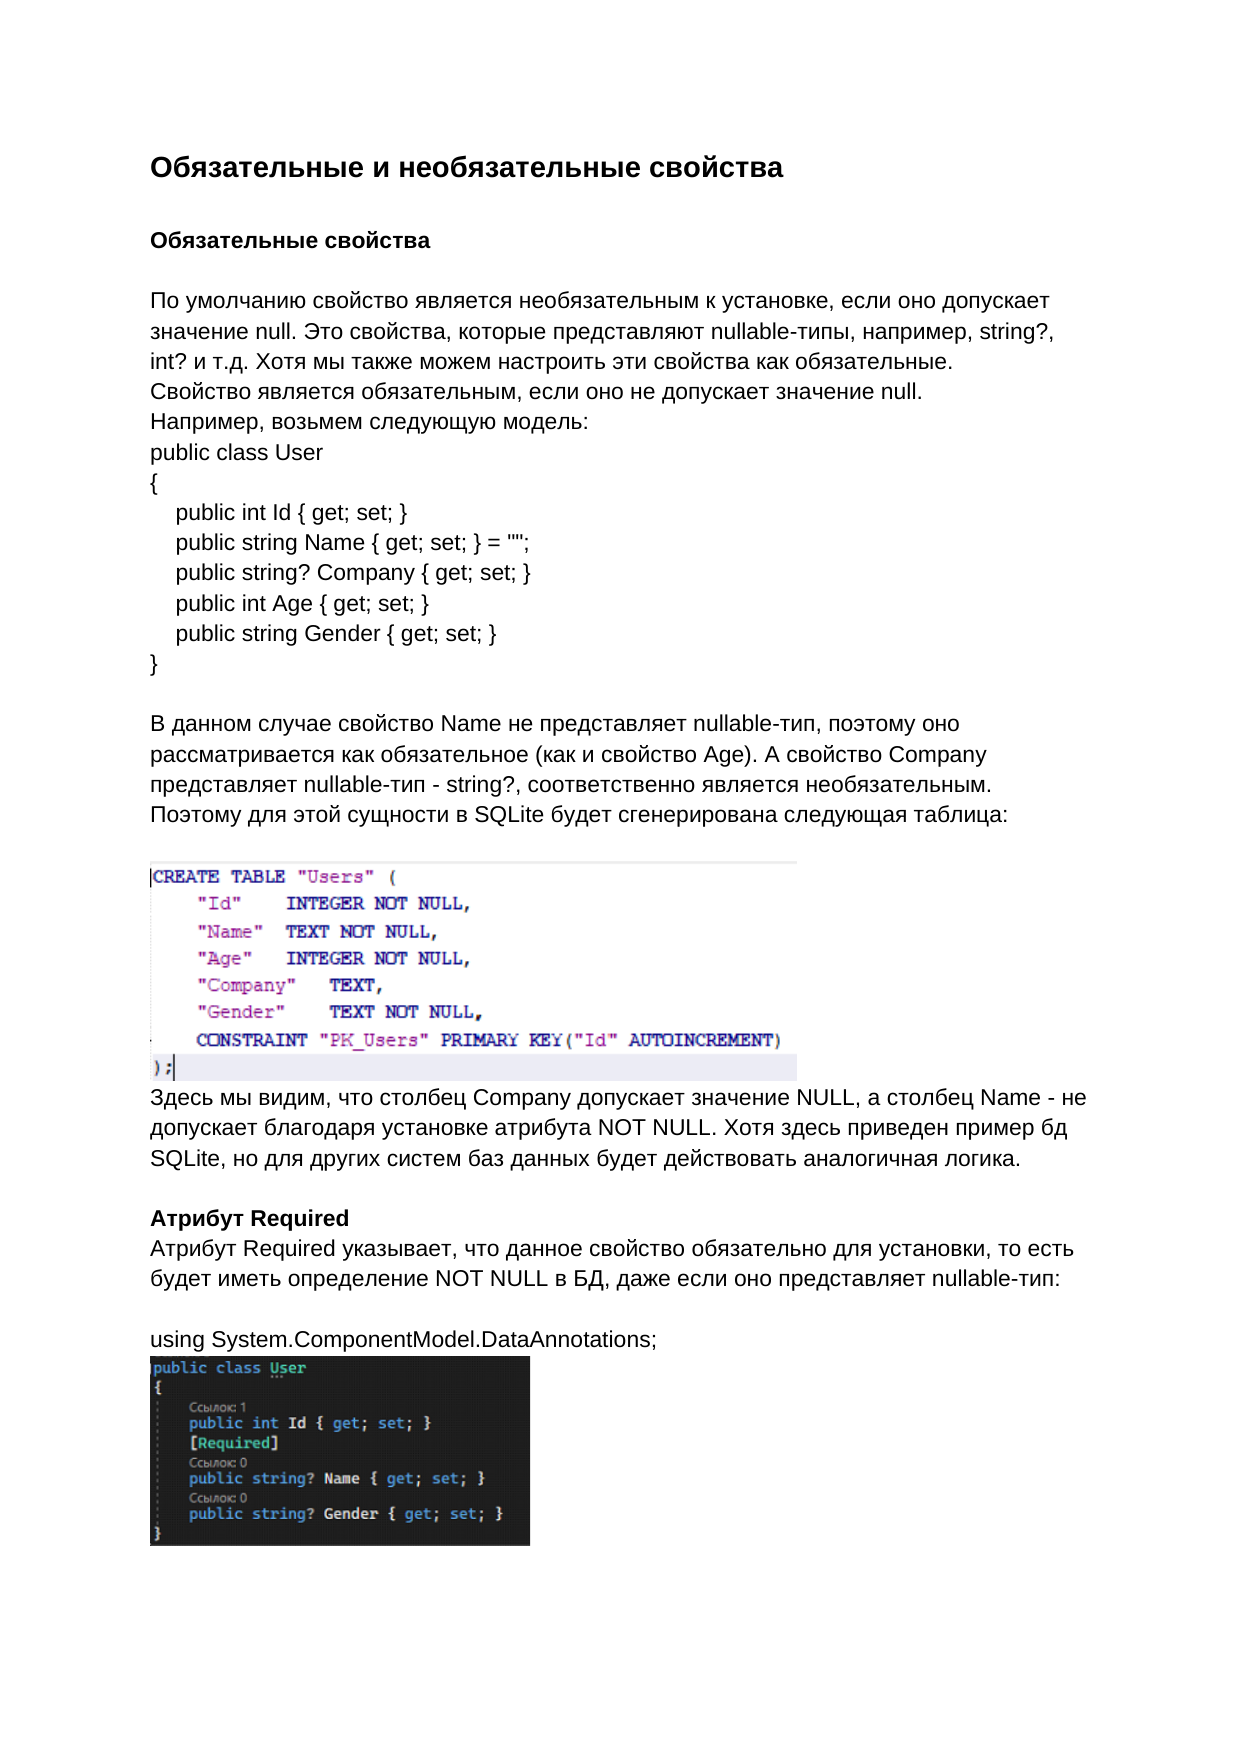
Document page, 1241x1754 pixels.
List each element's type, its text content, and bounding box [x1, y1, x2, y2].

text Здесь мы видим, что столбец Company допускает значение NULL, а столбец Name - не допускает благодаря установке атрибута NOT NULL. Хотя здесь приведен пример бд SQLite, но для других систем баз данных будет действовать аналогичная логика. [150, 1084, 1090, 1171]
text По умолчанию свойство является необязательным к установке, если оно допускает значение null. Это свойства, которые представляют nullable-типы, например, string?, int? и т.д. Хотя мы также можем настроить эти свойства как обязательные. [150, 287, 1090, 374]
text public int Age { get; set; } [150, 589, 1090, 616]
text using System.ComponentModel.DataAnnotations; [150, 1326, 1090, 1352]
text public class User [150, 438, 1090, 465]
text Атрибут Required указывает, что данное свойство обязательно для установки, то есть будет иметь определение NOT NULL в БД, даже если оно представляет nullable-тип: [150, 1235, 1090, 1292]
text } [150, 650, 1090, 676]
text public int Id { get; set; } [150, 499, 1090, 525]
text В данном случае свойство Name не представляет nullable-тип, поэтому оно рассматривается как обязательное (как и свойство Age). А свойство Company представляет nullable-тип - string?, соответственно является необязательным. Поэтому для этой сущности в SQLite будет сгенерирована следующая таблица: [150, 710, 1090, 827]
text { [150, 469, 1090, 495]
text public string? Company { get; set; } [150, 559, 1090, 586]
picture [150, 861, 797, 1081]
text Атрибут Required [150, 1205, 1090, 1231]
text public string Name { get; set; } = ""; [150, 529, 1090, 556]
text Обязательные свойства [150, 227, 1090, 253]
picture [150, 1356, 530, 1546]
text public string Gender { get; set; } [150, 620, 1090, 646]
text Например, возьмем следующую модель: [150, 408, 1090, 435]
text Обязательные и необязательные свойства [150, 150, 1090, 183]
text Свойство является обязательным, если оно не допускает значение null. [150, 378, 1090, 404]
